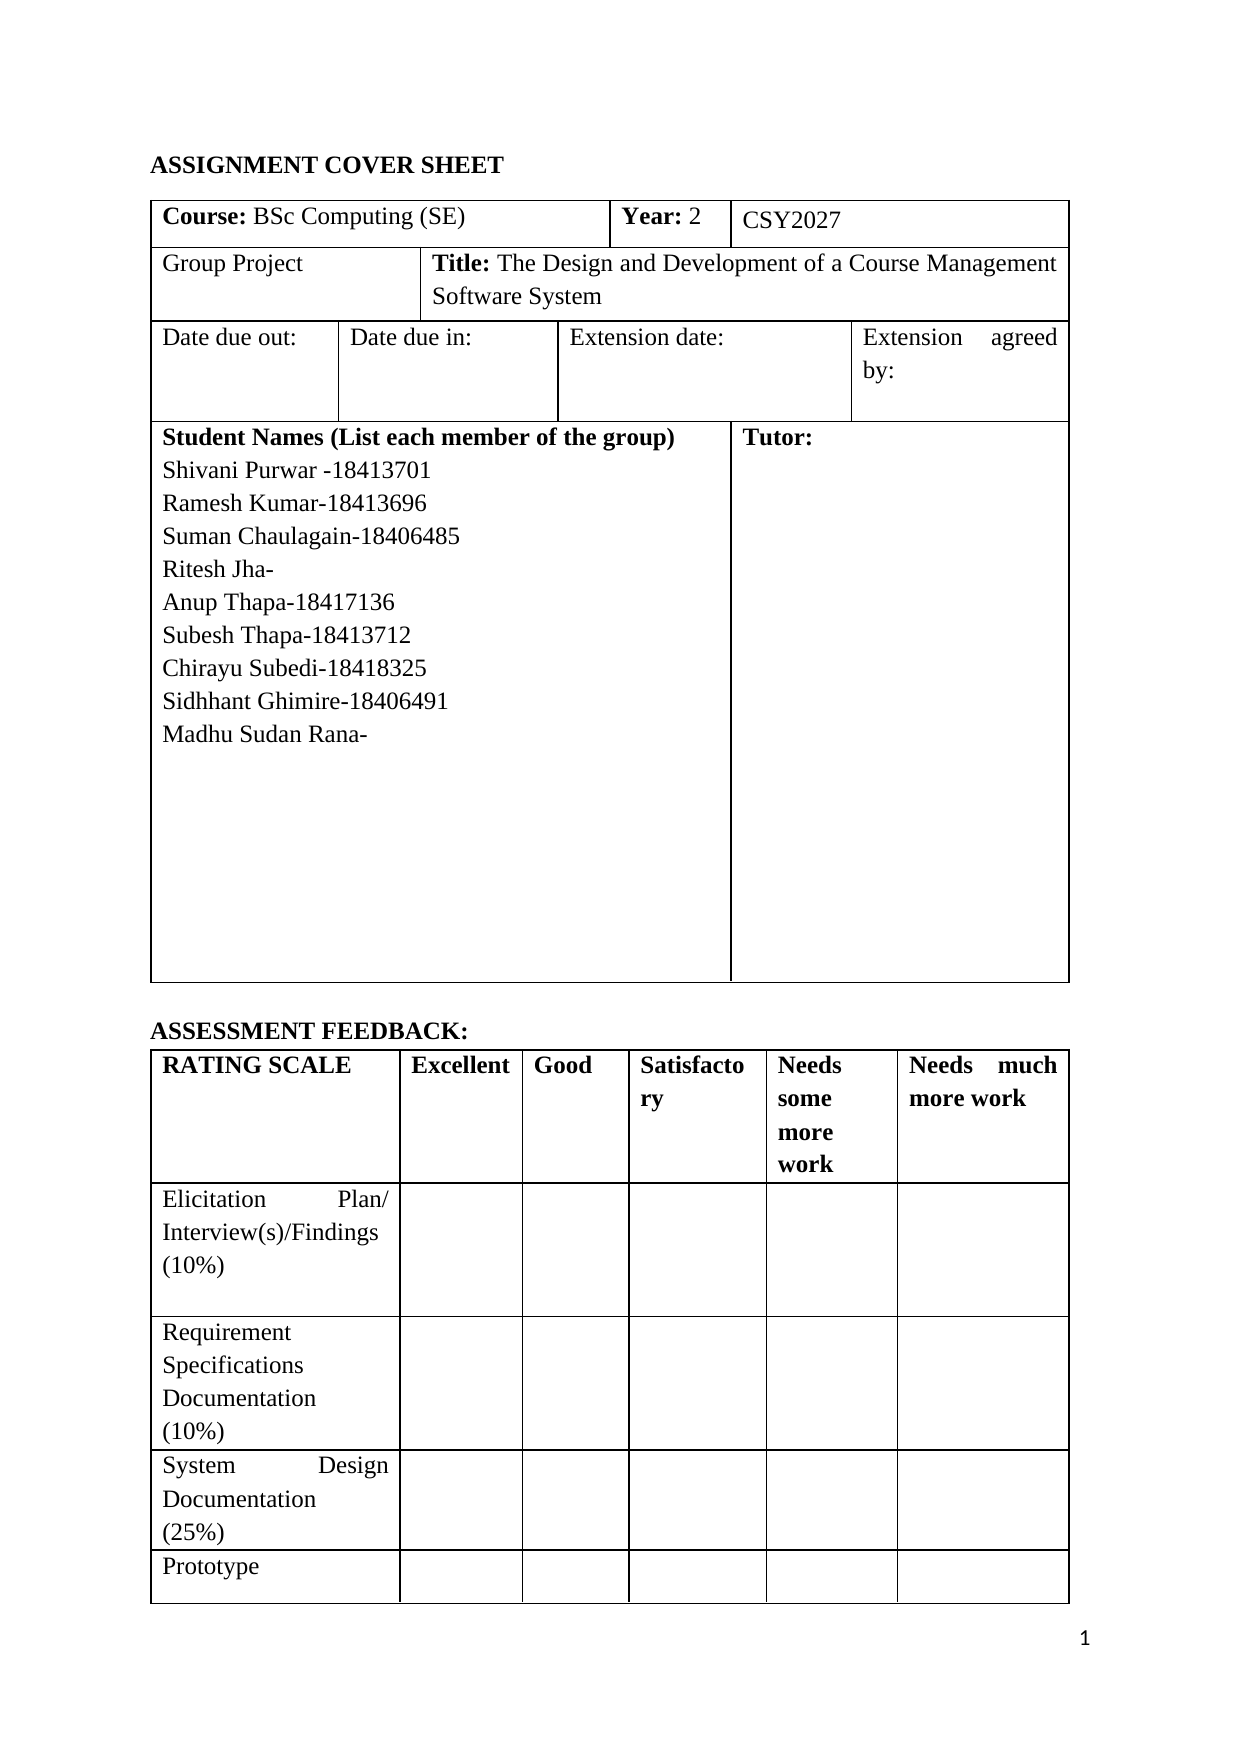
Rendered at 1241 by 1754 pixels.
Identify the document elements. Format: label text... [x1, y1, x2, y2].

table_cell Extension date: [559, 322, 851, 421]
table_header Course: BSc Computing (SE) [152, 201, 609, 247]
text ASSESSMENT FEEDBACK: [75, 1016, 1090, 1045]
table_cell Student Names (List each member of the group) Shivani Purwar -18413701 Ramesh Kumar-18413696 Suman Chaulagain-18406485 Ritesh Jha- Anup Thapa-18417136 Subesh Thapa-18413712 Chirayu Subedi-18418325 Sidhhant Ghimire-18406491 Madhu Sudan Rana- [152, 422, 730, 981]
table_header CSY2027 [732, 201, 1068, 247]
table_cell [898, 1451, 1068, 1549]
table_header Needs much more work [898, 1051, 1068, 1182]
table_cell Date due out: [152, 322, 338, 421]
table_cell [152, 1551, 399, 1602]
table_header Good [523, 1051, 628, 1182]
table_cell [523, 1184, 628, 1316]
table_cell [767, 1451, 897, 1549]
table_cell [767, 1551, 897, 1602]
table_cell [767, 1184, 897, 1316]
table_cell Title: The Design and Development of a Course Management Software System [421, 248, 1068, 320]
table_cell Extension agreed by: [852, 322, 1068, 421]
table_cell [523, 1317, 628, 1449]
table_cell [401, 1451, 522, 1549]
table_cell [898, 1184, 1068, 1316]
table_cell [630, 1551, 766, 1602]
table_cell [401, 1184, 522, 1316]
table_cell Date due in: [339, 322, 557, 421]
table_cell Elicitation Plan/ Interview(s)/Findings (10%) [152, 1184, 399, 1316]
table_cell Tutor: [732, 422, 1068, 981]
table_cell [523, 1451, 628, 1549]
table_cell [767, 1317, 897, 1449]
table_cell [898, 1551, 1068, 1602]
text ASSIGNMENT COVER SHEET [150, 150, 1090, 179]
table_cell Requirement Specifications Documentation (10%) [152, 1317, 399, 1449]
table_header Excellent [401, 1051, 522, 1182]
table_cell [630, 1184, 766, 1316]
table_cell [523, 1551, 628, 1602]
table_header Satisfactory [630, 1051, 766, 1182]
table_header RATING SCALE [152, 1051, 399, 1182]
table_cell [401, 1317, 522, 1449]
table_cell [898, 1317, 1068, 1449]
table_cell Group Project [152, 248, 420, 320]
table_cell [630, 1451, 766, 1549]
table_cell System Design Documentation (25%) [152, 1451, 399, 1549]
table_header Needs some more work [767, 1051, 897, 1182]
table_cell [401, 1551, 522, 1602]
table_header Year: 2 [611, 201, 730, 247]
table_cell [630, 1317, 766, 1449]
